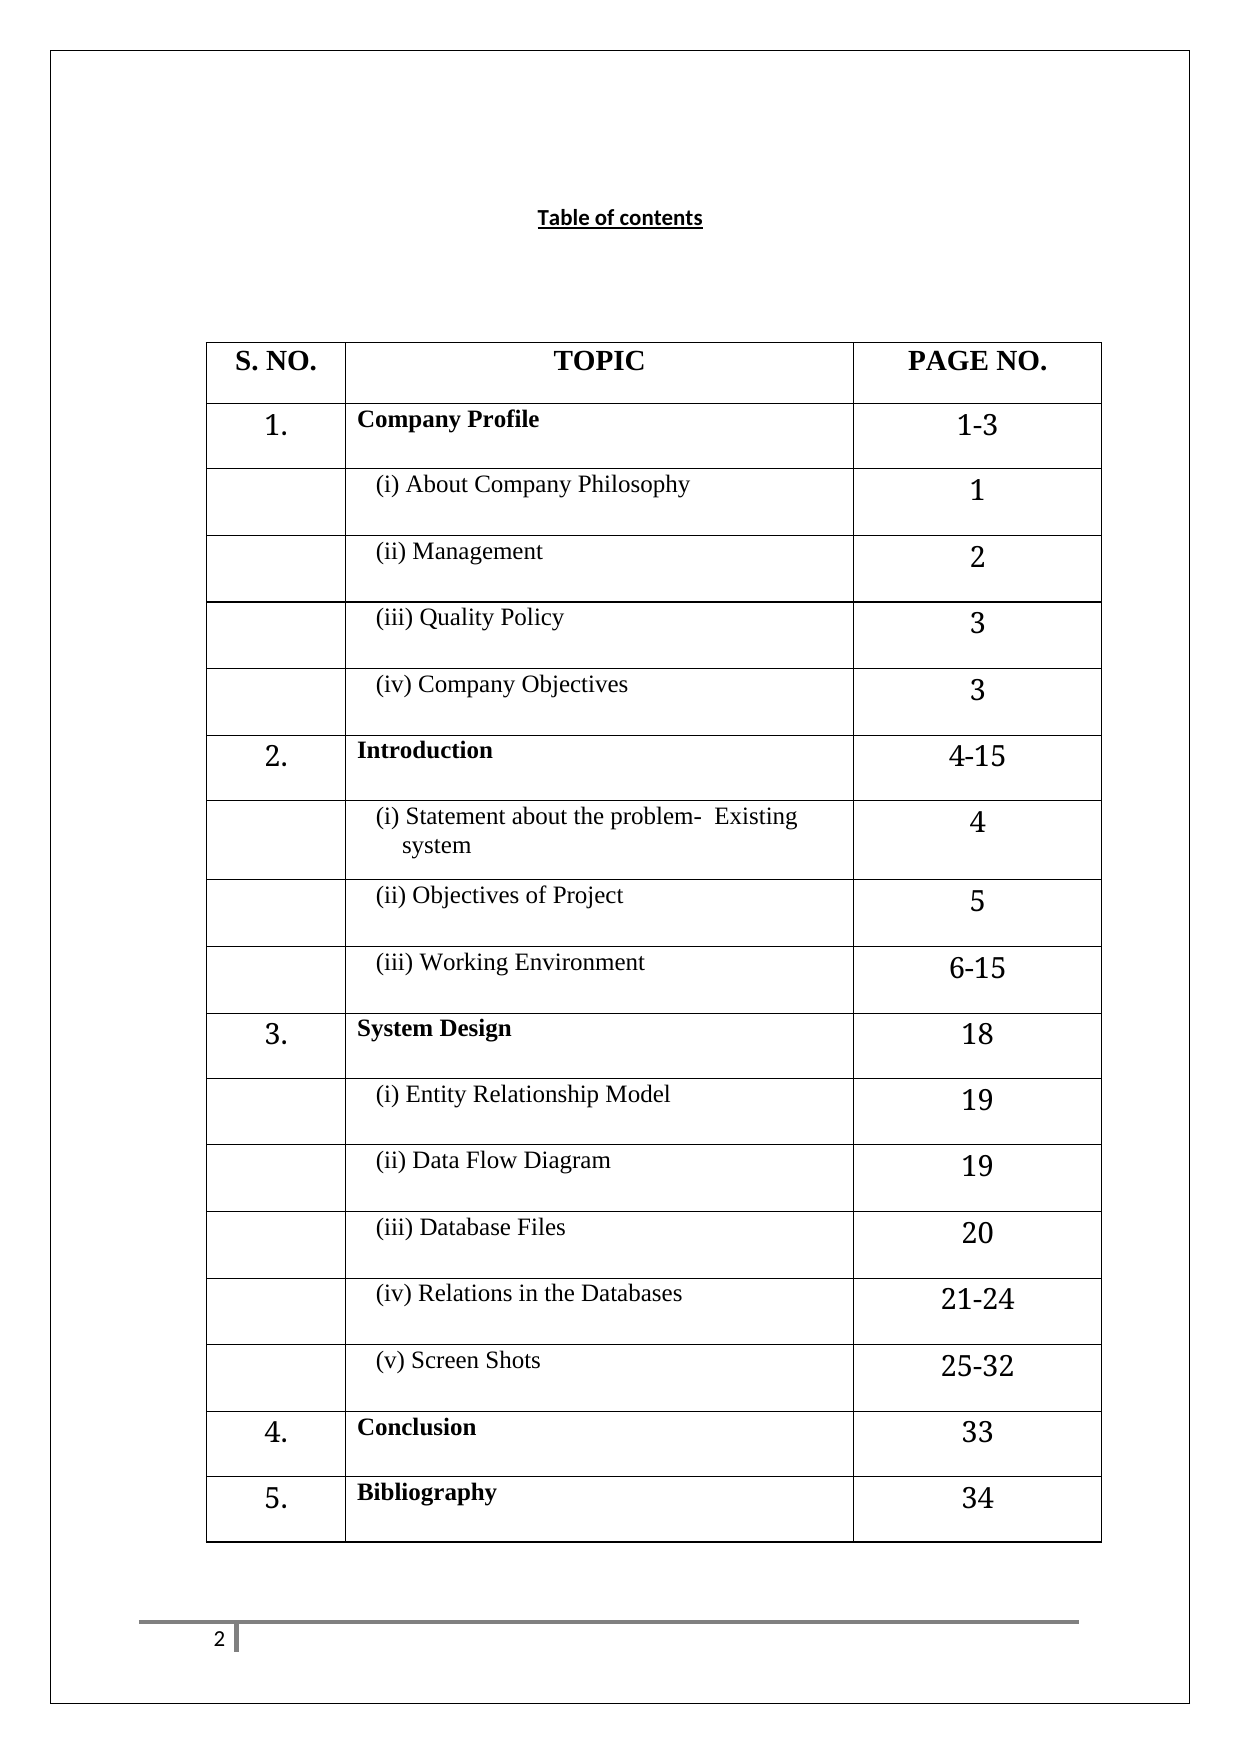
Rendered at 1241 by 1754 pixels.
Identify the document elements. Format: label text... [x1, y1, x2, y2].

table_cell (ii) Objectives of Project [346, 880, 853, 946]
table_cell 3 [854, 669, 1101, 734]
table_cell [207, 1145, 345, 1211]
table_cell System Design [346, 1014, 853, 1078]
table_cell Introduction [346, 736, 853, 800]
table_cell (i) Statement about the problem- Existing system [346, 801, 853, 879]
table_cell (i) About Company Philosophy [346, 469, 853, 535]
table_cell (iii) Database Files [346, 1212, 853, 1277]
table_cell (iv) Relations in the Databases [346, 1279, 853, 1344]
table_cell 33 [854, 1412, 1101, 1476]
table_cell 18 [854, 1014, 1101, 1078]
table_cell [207, 603, 345, 668]
table_cell (ii) Management [346, 536, 853, 601]
table_header page no. [854, 343, 1101, 403]
table_cell 34 [854, 1477, 1101, 1541]
table_cell 25-32 [854, 1345, 1101, 1411]
table_cell (iii) Working Environment [346, 947, 853, 1012]
table_cell 6-15 [854, 947, 1101, 1012]
table_cell 4 [854, 801, 1101, 879]
table_cell 4. [207, 1412, 345, 1476]
table_cell 5. [207, 1477, 345, 1541]
text Table of contents [150, 203, 1090, 231]
table_cell [207, 669, 345, 734]
table_header s. no. [207, 343, 345, 403]
table_cell [207, 947, 345, 1012]
table_cell (iv) Company Objectives [346, 669, 853, 734]
table_cell 21-24 [854, 1279, 1101, 1344]
table_cell Company Profile [346, 404, 853, 468]
table_cell 19 [854, 1079, 1101, 1144]
table_cell (iii) Quality Policy [346, 603, 853, 668]
table_cell 19 [854, 1145, 1101, 1211]
table_cell 2 [854, 536, 1101, 601]
table_cell [207, 1079, 345, 1144]
table_cell Conclusion [346, 1412, 853, 1476]
table_cell [207, 469, 345, 535]
table_cell (ii) Data Flow Diagram [346, 1145, 853, 1211]
table_cell 3 [854, 603, 1101, 668]
table_cell 3. [207, 1014, 345, 1078]
table_cell [207, 880, 345, 946]
table_cell [207, 1279, 345, 1344]
table_cell [207, 801, 345, 879]
table_cell 2. [207, 736, 345, 800]
table_cell 1. [207, 404, 345, 468]
table_cell 4-15 [854, 736, 1101, 800]
table_cell 1-3 [854, 404, 1101, 468]
table_cell (v) Screen Shots [346, 1345, 853, 1411]
table_cell 1 [854, 469, 1101, 535]
table_cell [207, 1345, 345, 1411]
table_cell [207, 1212, 345, 1277]
table_cell 20 [854, 1212, 1101, 1277]
table_cell Bibliography [346, 1477, 853, 1541]
table_cell [207, 536, 345, 601]
table_cell (i) Entity Relationship Model [346, 1079, 853, 1144]
table_header topic [346, 343, 853, 403]
table_cell 5 [854, 880, 1101, 946]
